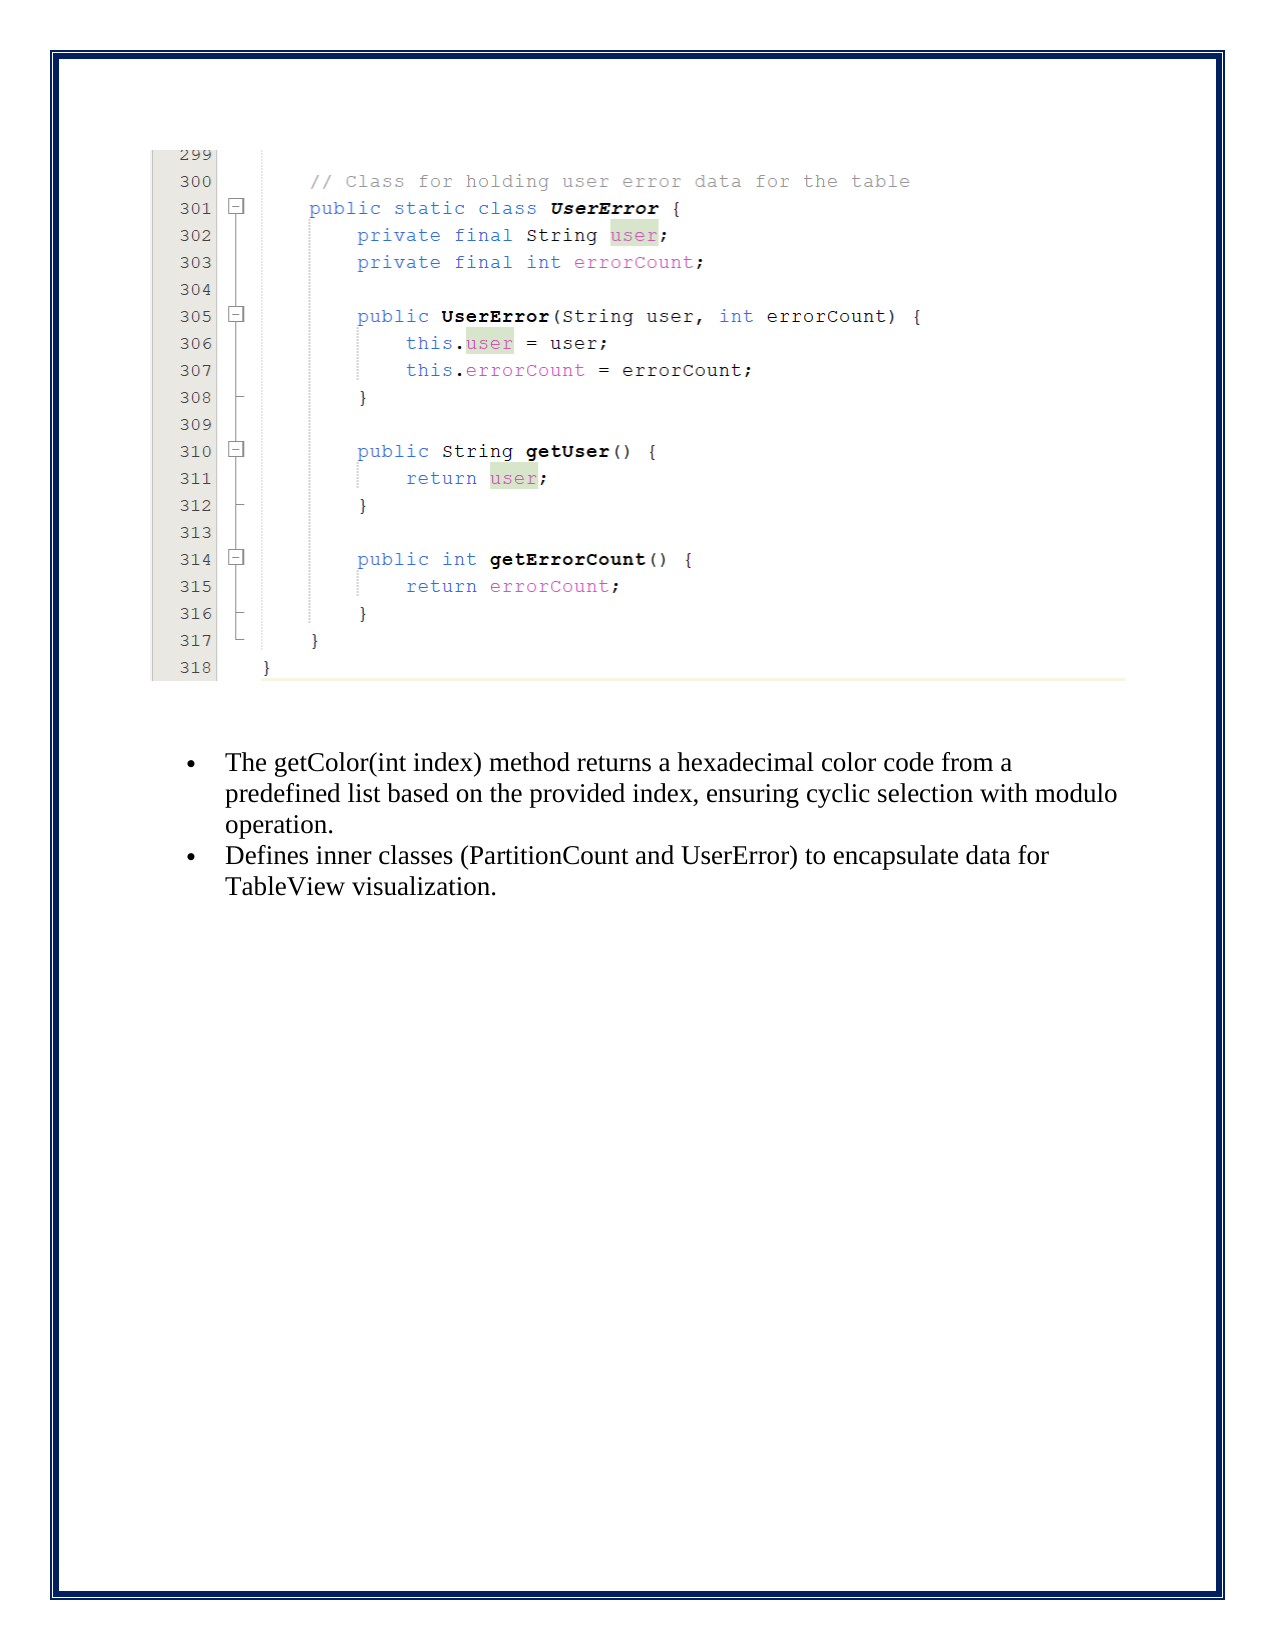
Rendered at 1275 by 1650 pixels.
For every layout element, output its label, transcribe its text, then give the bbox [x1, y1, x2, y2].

list Defines inner classes (PartitionCount and UserError) to encapsulate data for TableView visualization. [187, 839, 1125, 902]
picture [150, 150, 1125, 681]
list The getColor(int index) method returns a hexadecimal color code from a predefined list based on the provided index, ensuring cyclic selection with modulo operation. [187, 746, 1125, 839]
